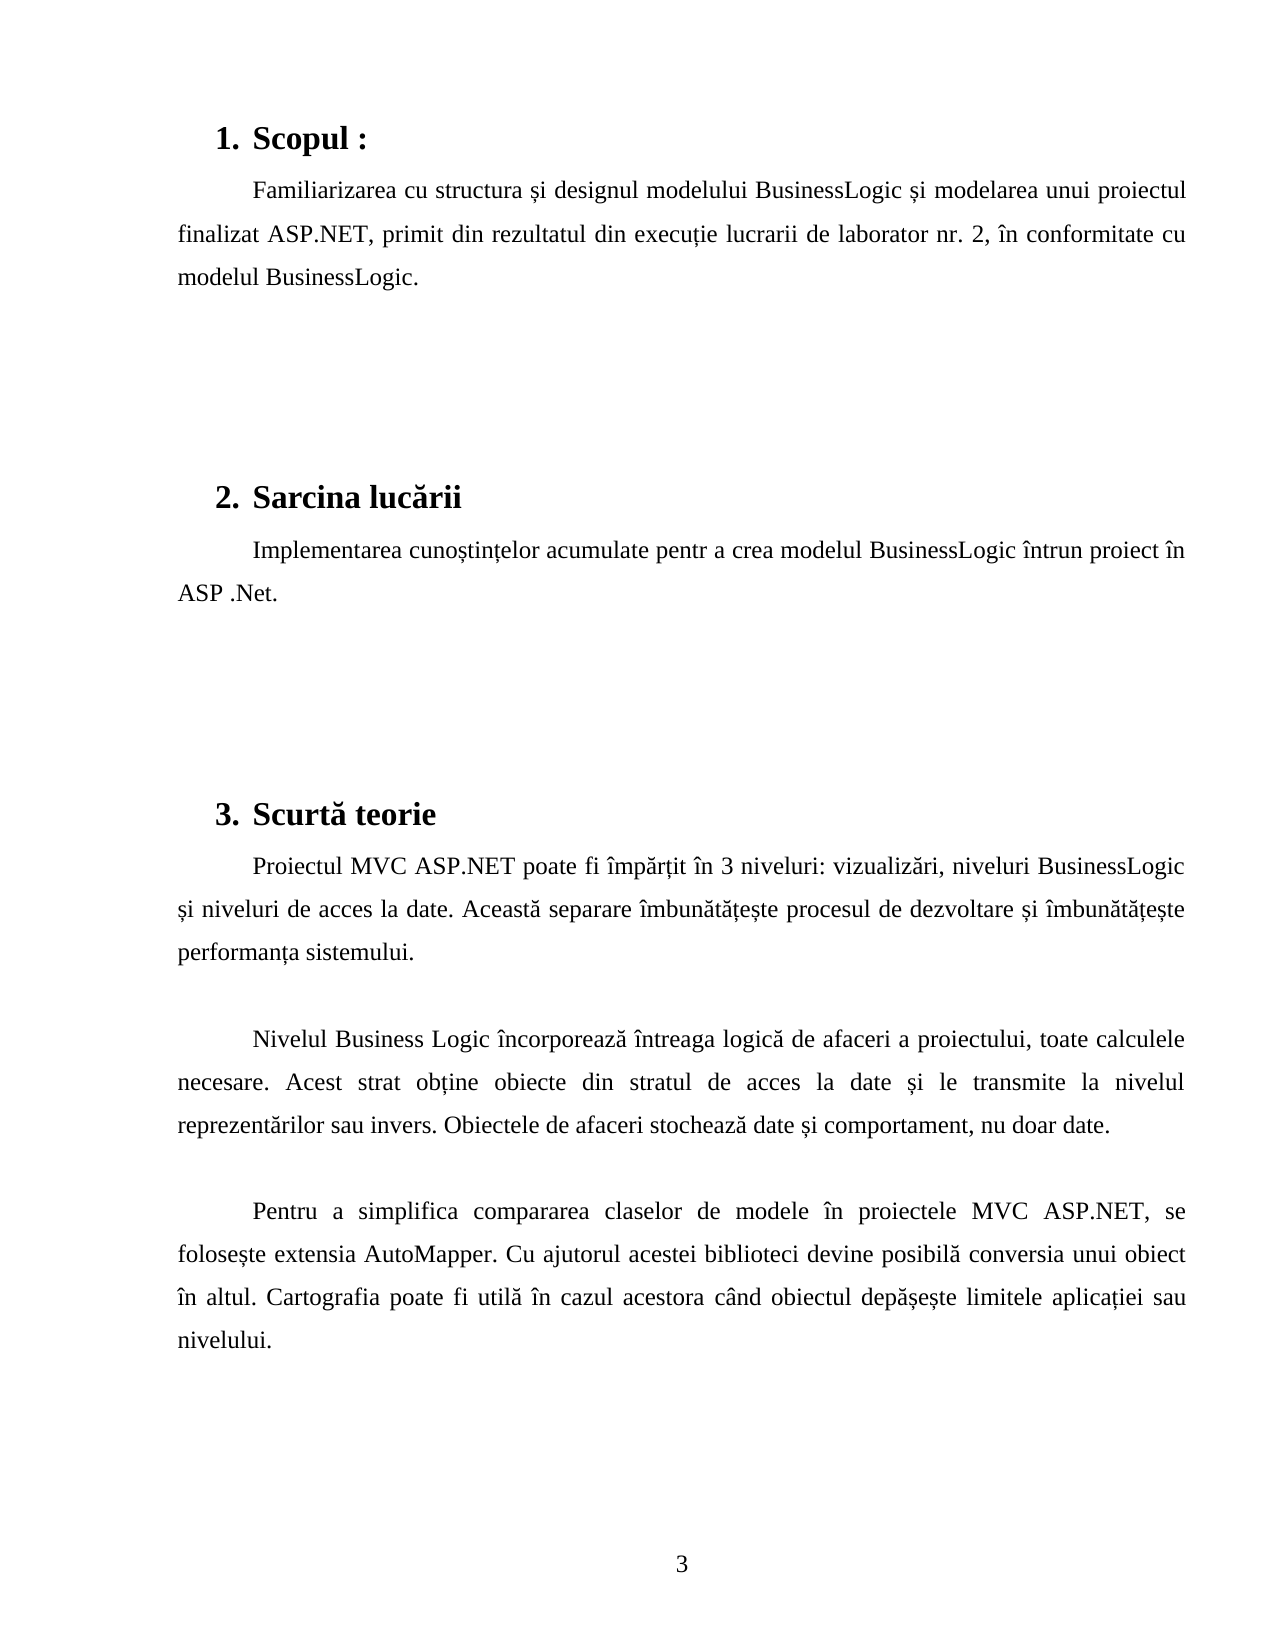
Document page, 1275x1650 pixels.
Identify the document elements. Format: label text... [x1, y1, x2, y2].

text Nivelul Business Logic încorporează întreaga logică de afaceri a proiectului, toate calculele necesare. Acest strat obține obiecte din stratul de acces la date și le transmite la nivelul reprezentărilor sau invers. Obiectele de afaceri stochează date și comportament, nu doar date. [177, 1024, 1186, 1139]
subtitle Scurtă teorie [215, 794, 1186, 832]
text Familiarizarea cu structura și designul modelului BusinessLogic și modelarea unui proiectul finalizat ASP.NET, primit din rezultatul din execuție lucrarii de laborator nr. 2, în conformitate cu modelul BusinessLogic. [177, 176, 1186, 291]
subtitle Scopul : [215, 118, 1186, 156]
text Implementarea cunoștințelor acumulate pentr a crea modelul BusinessLogic întrun proiect în ASP .Net. [177, 535, 1186, 607]
text Pentru a simplifica compararea claselor de modele în proiectele MVC ASP.NET, se folosește extensia AutoMapper. Cu ajutorul acestei biblioteci devine posibilă conversia unui obiect în altul. Cartografia poate fi utilă în cazul acestora când obiectul depășește limitele aplicației sau nivelului. [177, 1196, 1186, 1354]
text Proiectul MVC ASP.NET poate fi împărțit în 3 niveluri: vizualizări, niveluri BusinessLogic și niveluri de acces la date. Această separare îmbunătățește procesul de dezvoltare și îmbunătățește performanța sistemului. [177, 851, 1186, 966]
subtitle Sarcina lucării [215, 477, 1186, 516]
